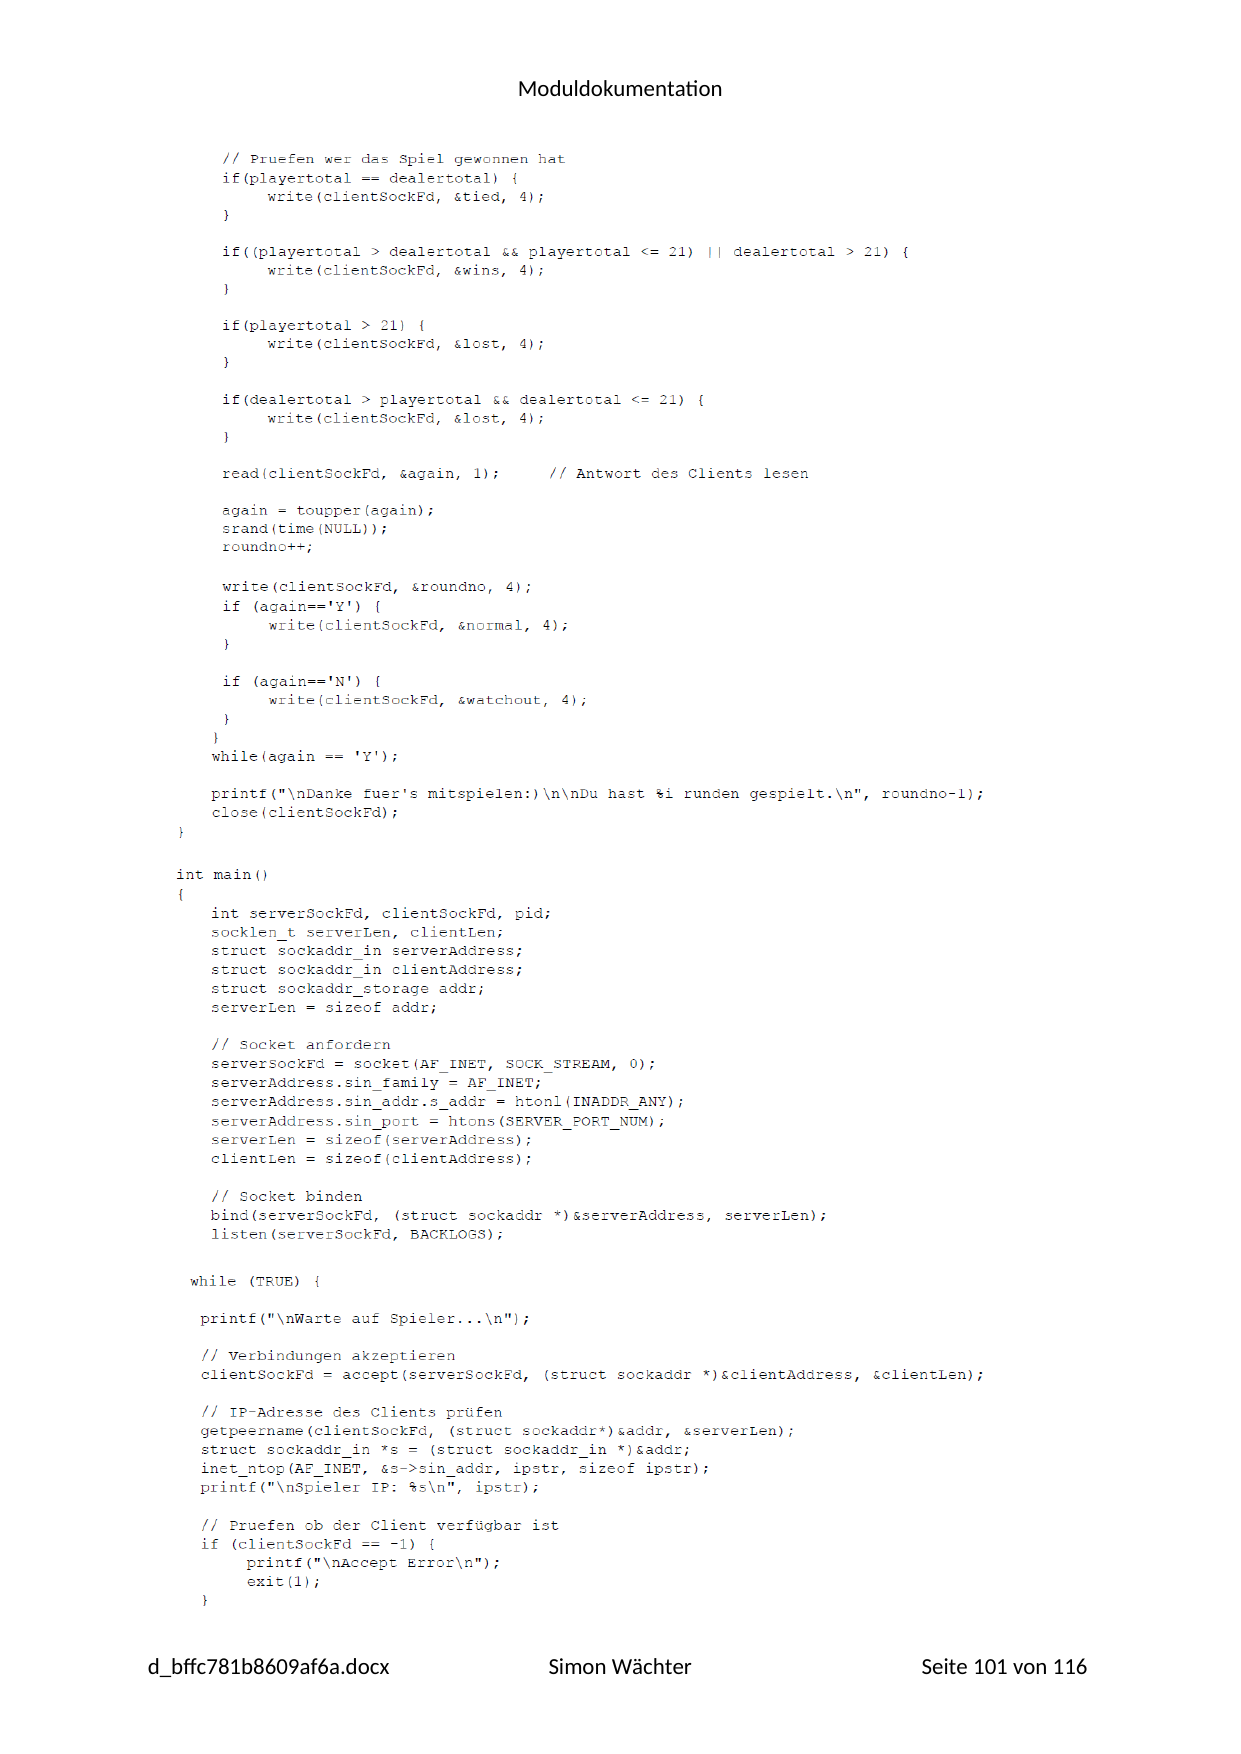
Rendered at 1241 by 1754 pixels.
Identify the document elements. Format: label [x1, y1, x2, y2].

picture [147, 865, 1026, 1250]
picture [147, 578, 1022, 847]
picture [147, 147, 1016, 560]
picture [147, 1268, 1029, 1617]
